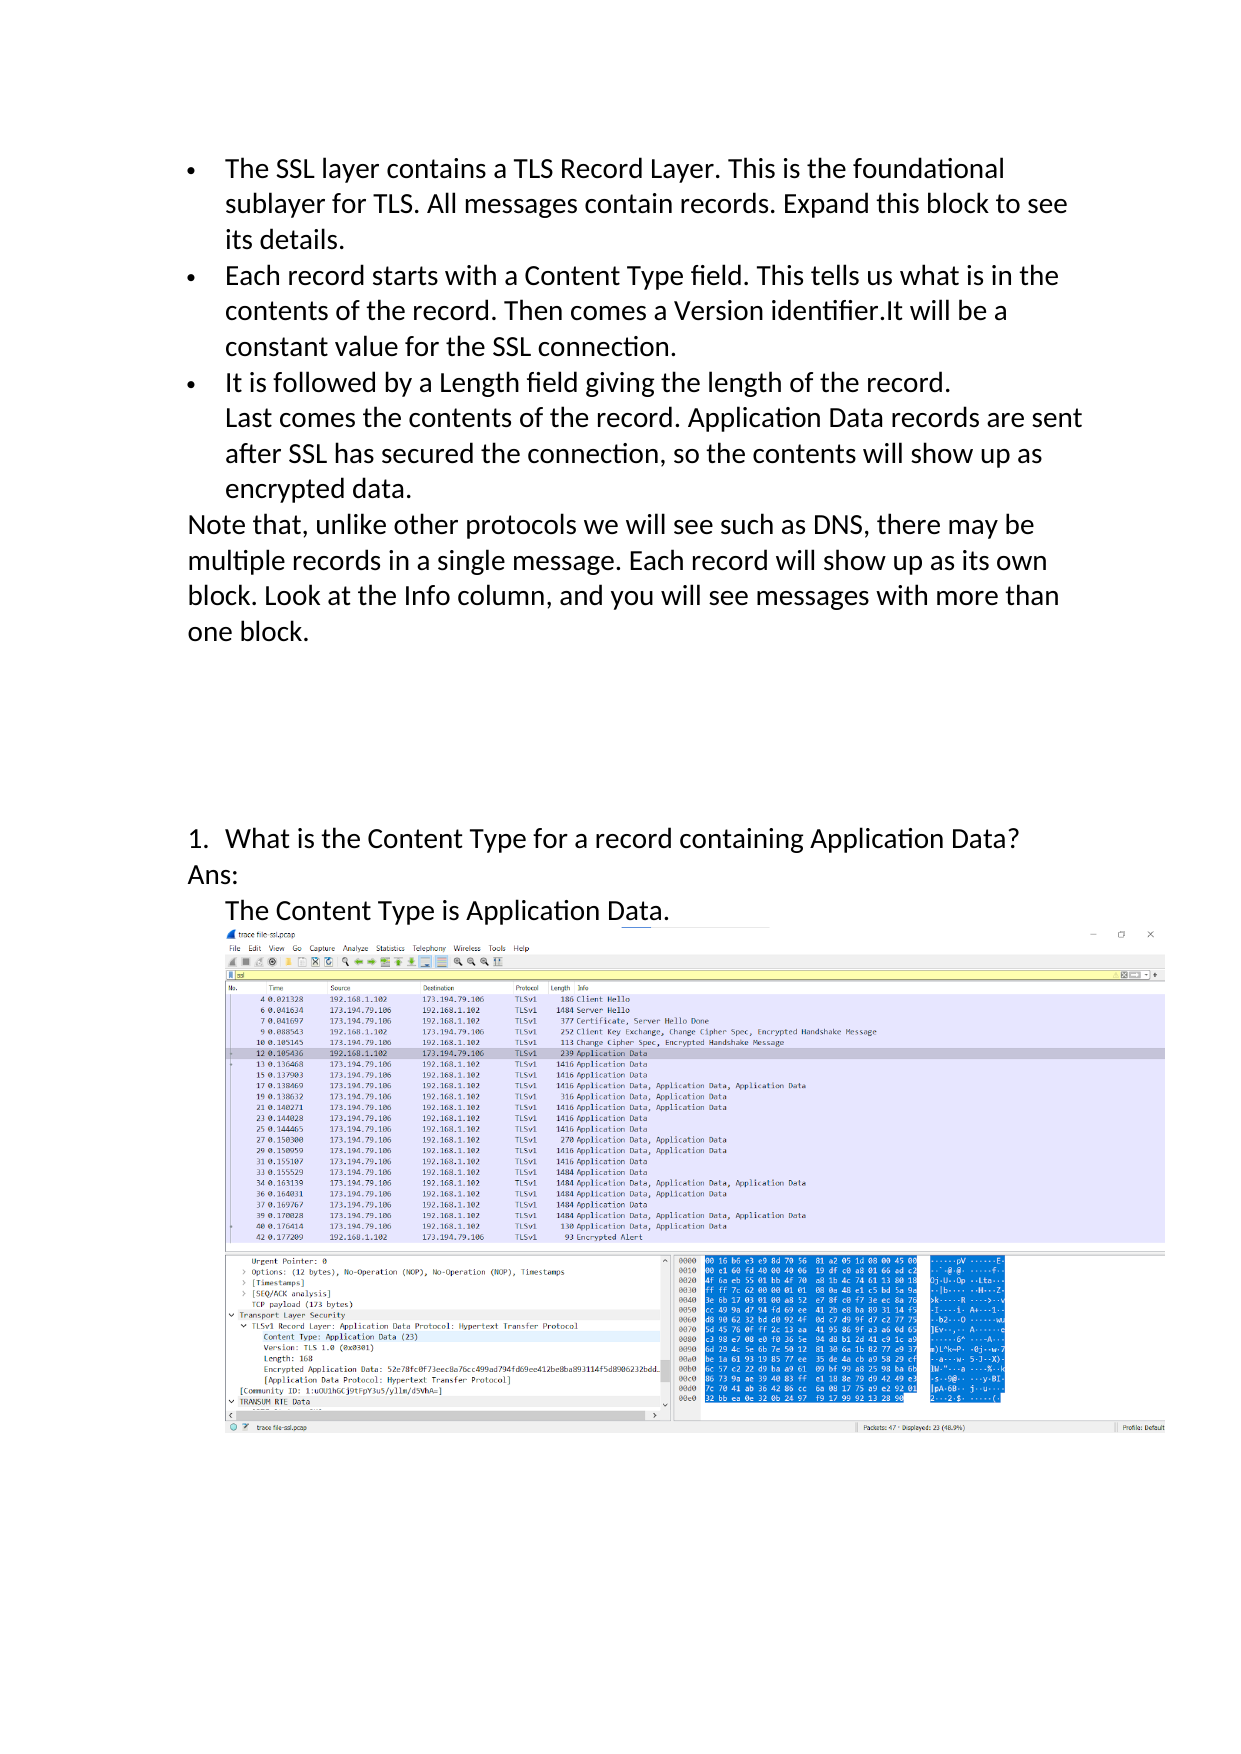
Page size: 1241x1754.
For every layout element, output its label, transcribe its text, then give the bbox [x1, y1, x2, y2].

list It is followed by a Length field giving the length of the record. Last comes the contents of the record. Application Data records are sent after SSL has secured the connection, so the contents will show up as encrypted data. [187, 364, 1090, 506]
list What is the Content Type for a record containing Application Data? [187, 821, 1090, 856]
list Each record starts with a Content Type field. This tells us what is in the contents of the record. Then comes a Version identifier.It will be a constant value for the SSL connection. [187, 257, 1090, 364]
text Ans: [187, 856, 1090, 892]
list The SSL layer contains a TLS Record Layer. This is the foundational sublayer for TLS. All messages contain records. Expand this block to see its details. [187, 150, 1090, 257]
text The Content Type is Application Data. [225, 892, 1090, 927]
picture [225, 927, 1165, 1433]
text Note that, unlike other protocols we will see such as DNS, there may be multiple records in a single message. Each record will show up as its own block. Look at the Info column, and you will see messages with more than one block. [187, 506, 1090, 649]
